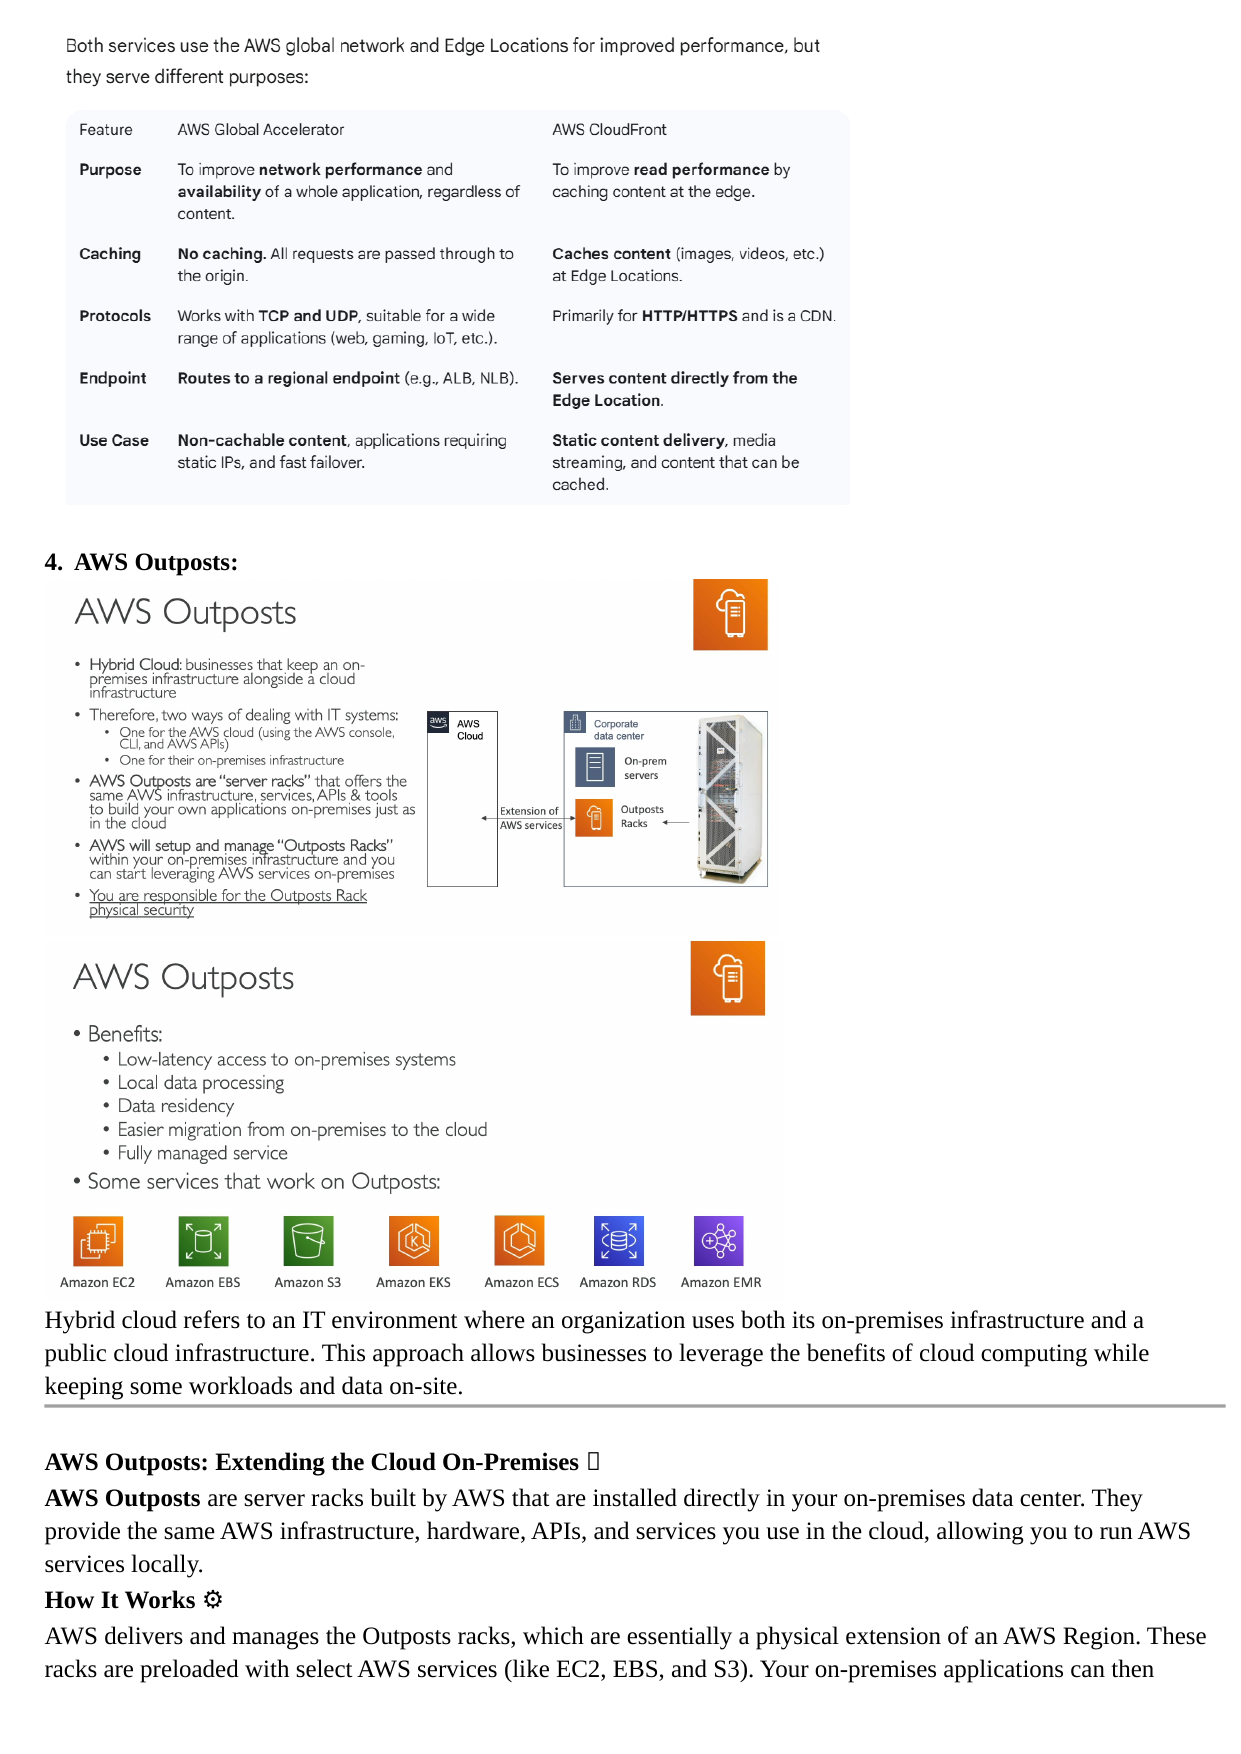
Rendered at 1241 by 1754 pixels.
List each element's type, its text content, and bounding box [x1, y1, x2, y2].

list AWS Outposts: [44, 547, 1211, 575]
list AWS Outposts are server racks built by AWS that are installed directly in your on-premises data center. They provide the same AWS infrastructure, hardware, APIs, and services you use in the cloud, allowing you to run AWS services locally. [44, 1483, 1211, 1578]
list Hybrid cloud refers to an IT environment where an organization uses both its on-premises infrastructure and a public cloud infrastructure. This approach allows businesses to leverage the benefits of cloud computing while keeping some workloads and data on-site. [44, 1305, 1211, 1400]
picture [44, 940, 786, 1301]
list AWS Outposts: Extending the Cloud On-Premises 🌐 [44, 1444, 1211, 1478]
picture [44, 29, 881, 509]
picture [44, 579, 779, 936]
list How It Works ⚙️ [44, 1582, 1211, 1616]
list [44, 1621, 1211, 1683]
